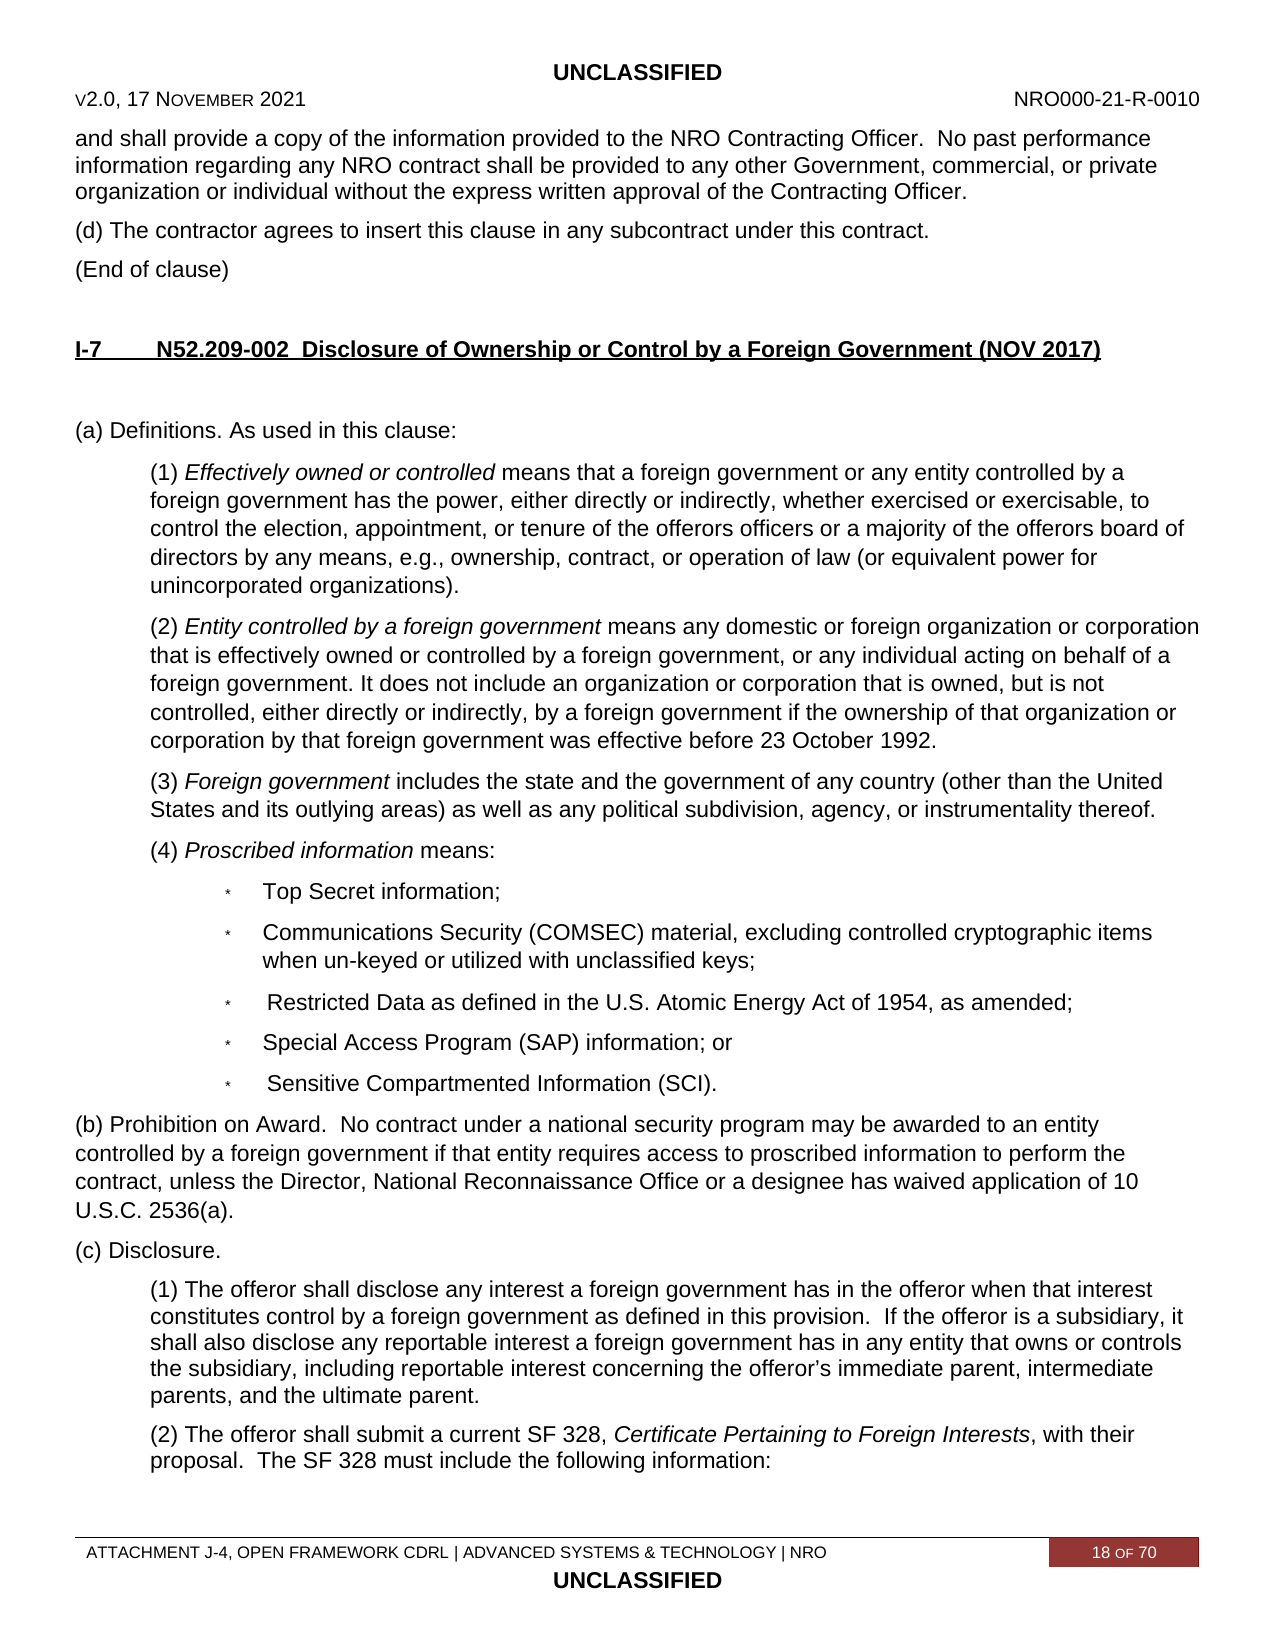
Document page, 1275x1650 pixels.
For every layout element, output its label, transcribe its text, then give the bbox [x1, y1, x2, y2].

text (2) Entity controlled by a foreign government means any domestic or foreign organization or corporation that is effectively owned or controlled by a foreign government, or any individual acting on behalf of a foreign government. It does not include an organization or corporation that is owned, but is not controlled, either directly or indirectly, by a foreign government if the ownership of that organization or corporation by that foreign government was effective before 23 October 1992. [150, 613, 1200, 753]
text (4) Proscribed information means: [150, 837, 1200, 863]
text * Sensitive Compartmented Information (SCI). [225, 1070, 1200, 1097]
text (d) The contractor agrees to insert this clause in any subcontract under this contract. [75, 217, 1200, 243]
text * Restricted Data as defined in the U.S. Atomic Energy Act of 1954, as amended; [225, 988, 1200, 1015]
text * Special Access Program (SAP) information; or [225, 1029, 1200, 1056]
text (a) Definitions. As used in this clause: [75, 417, 1200, 444]
text (1) The offeror shall disclose any interest a foreign government has in the offeror when that interest constitutes control by a foreign government as defined in this provision. If the offeror is a subsidiary, it shall also disclose any reportable interest a foreign government has in any entity that owns or controls the subsidiary, including reportable interest concerning the offeror’s immediate parent, intermediate parents, and the ultimate parent. [150, 1276, 1200, 1408]
text (c) Disclosure. [75, 1237, 1200, 1264]
text (b) Prohibition on Award. No contract under a national security program may be awarded to an entity controlled by a foreign government if that entity requires access to proscribed information to perform the contract, unless the Director, National Reconnaissance Office or a designee has waived application of 10 U.S.C. 2536(a). [75, 1111, 1200, 1223]
text (1) Effectively owned or controlled means that a foreign government or any entity controlled by a foreign government has the power, either directly or indirectly, whether exercised or exercisable, to control the election, appointment, or tenure of the offerors officers or a majority of the offerors board of directors by any means, e.g., ownership, contract, or operation of law (or equivalent power for unincorporated organizations). [150, 458, 1200, 598]
text (End of clause) [75, 256, 1200, 282]
text (3) Foreign government includes the state and the government of any country (other than the United States and its outlying areas) as well as any political subdivision, agency, or instrumentality thereof. [150, 768, 1200, 823]
text * Communications Security (COMSEC) material, excluding controlled cryptographic items when un-keyed or utilized with unclassified keys; [225, 919, 1200, 974]
text (2) The offeror shall submit a current SF 328, Certificate Pertaining to Foreign Interests, with their proposal. The SF 328 must include the following information: [150, 1421, 1200, 1473]
text I-7 N52.209-002 Disclosure of Ownership or Control by a Foreign Government (NOV 2017) [75, 336, 1200, 362]
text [75, 125, 1200, 204]
text * Top Secret information; [225, 878, 1200, 904]
